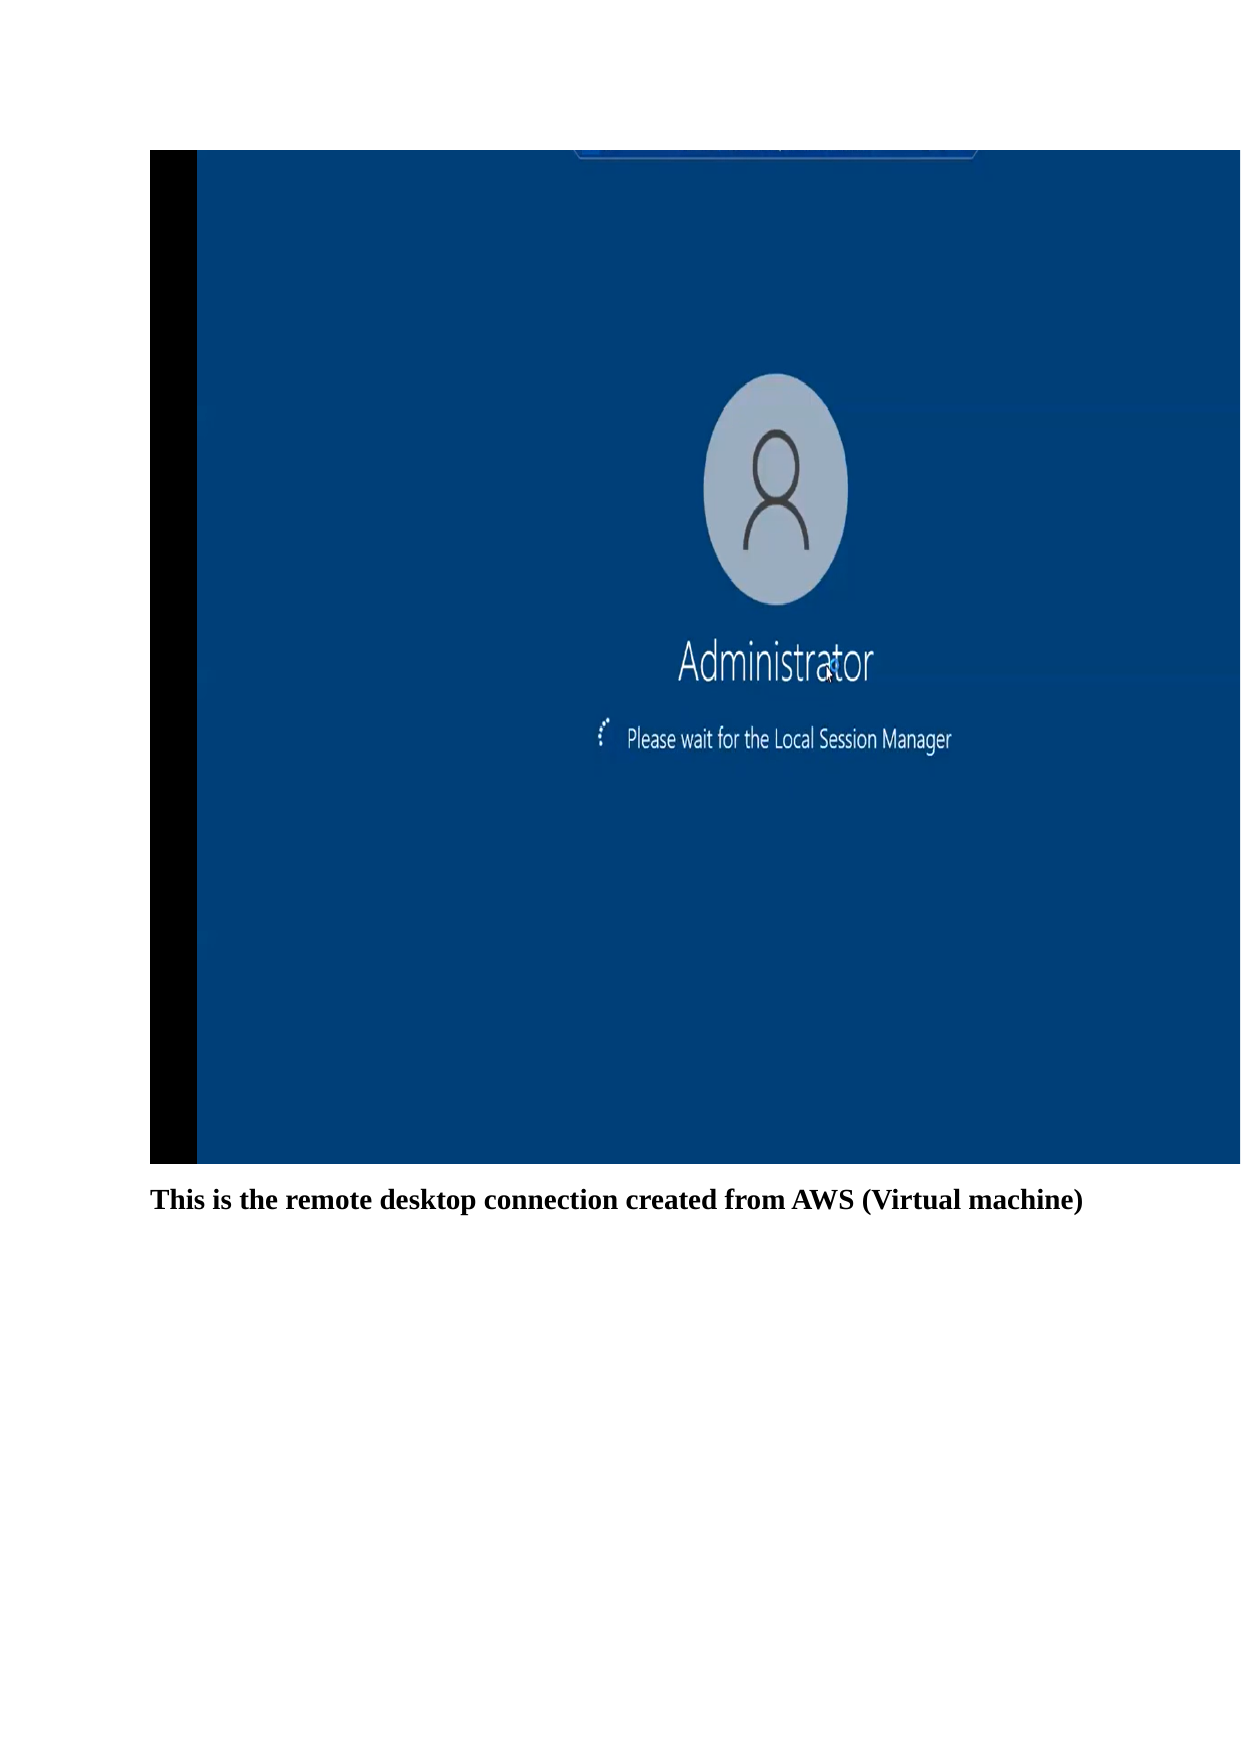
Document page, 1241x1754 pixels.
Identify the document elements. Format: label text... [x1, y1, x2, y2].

picture [150, 150, 1241, 1164]
text This is the remote desktop connection created from AWS (Virtual machine) [150, 1182, 1090, 1216]
